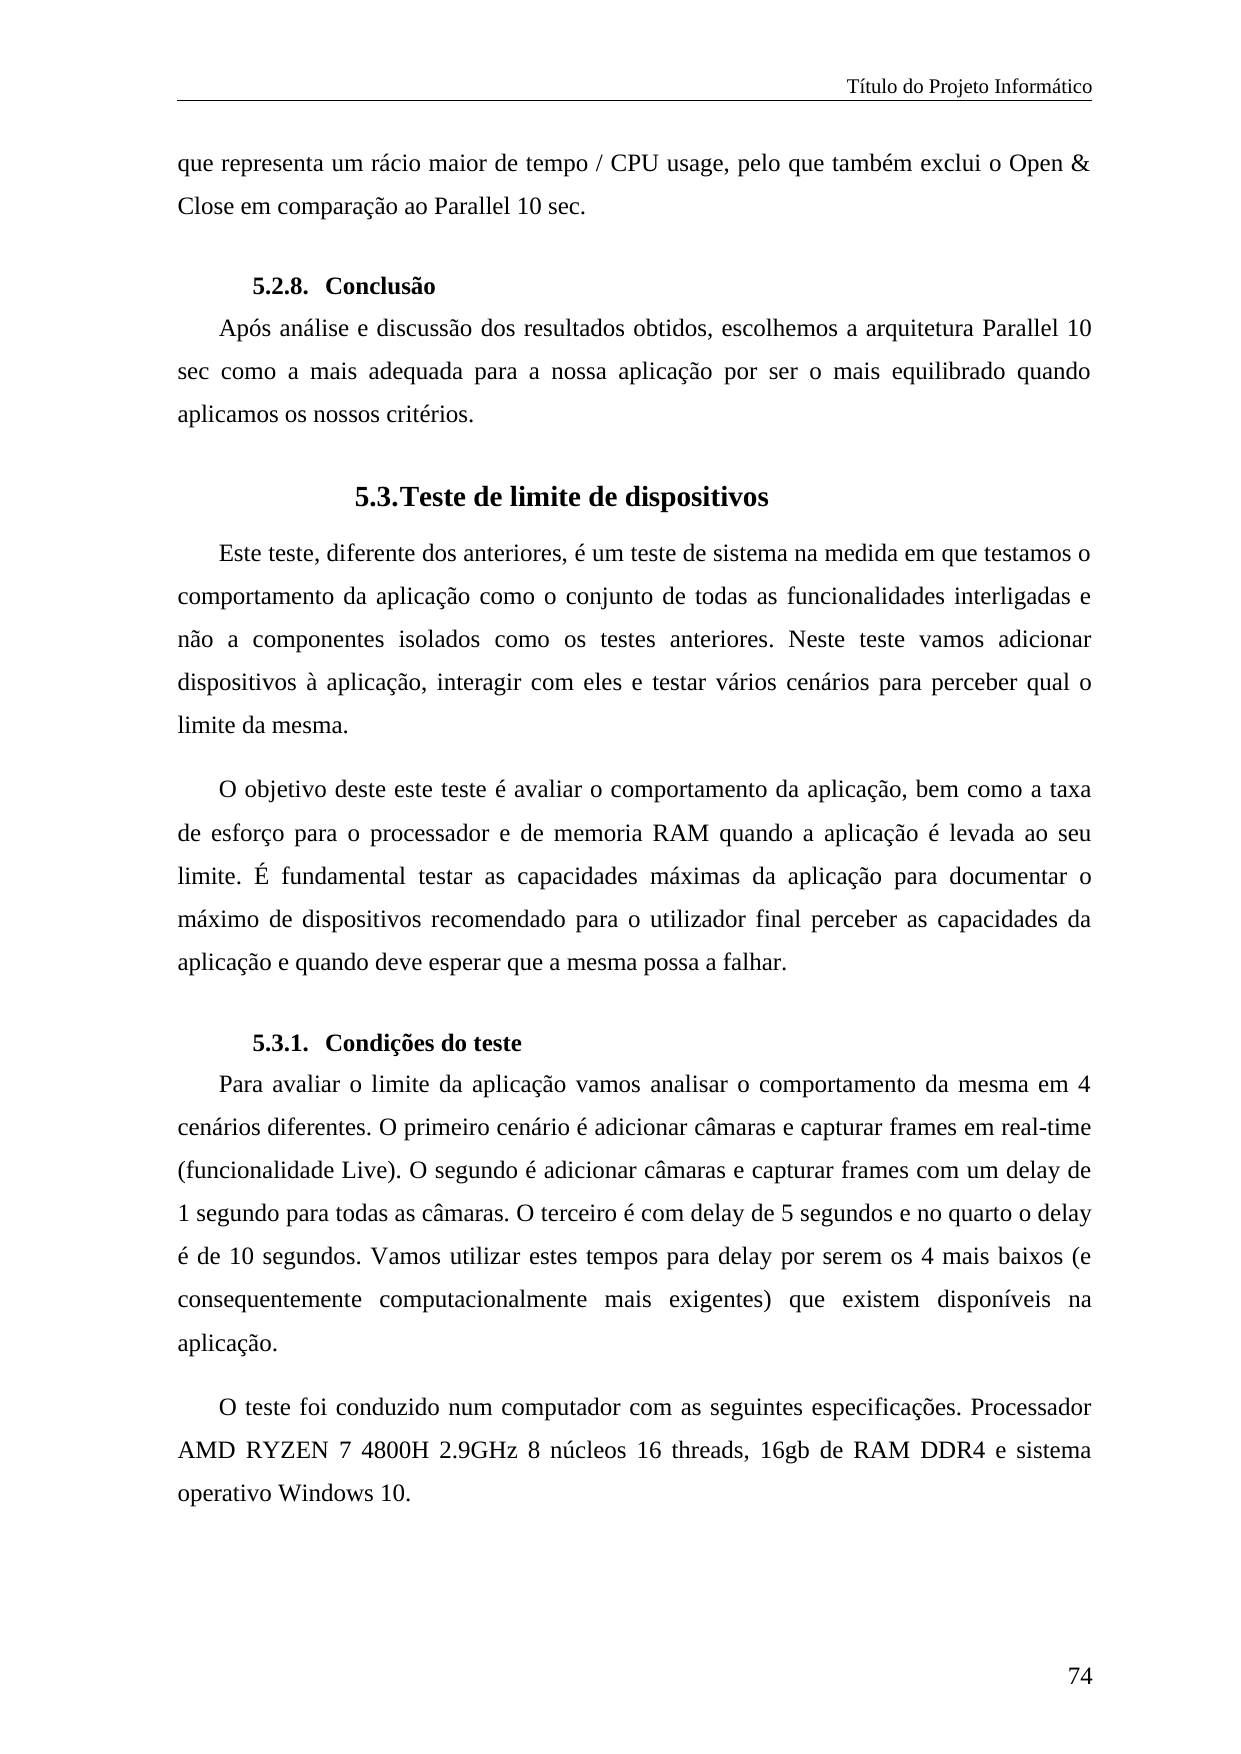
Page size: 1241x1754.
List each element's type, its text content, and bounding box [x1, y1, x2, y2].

subtitle Condições do teste [252, 1028, 1092, 1056]
text Após análise e discussão dos resultados obtidos, escolhemos a arquitetura Parallel 10 sec como a mais adequada para a nossa aplicação por ser o mais equilibrado quando aplicamos os nossos critérios. [177, 313, 1092, 428]
text Para avaliar o limite da aplicação vamos analisar o comportamento da mesma em 4 cenários diferentes. O primeiro cenário é adicionar câmaras e capturar frames em real-time (funcionalidade Live). O segundo é adicionar câmaras e capturar frames com um delay de 1 segundo para todas as câmaras. O terceiro é com delay de 5 segundos e no quarto o delay é de 10 segundos. Vamos utilizar estes tempos para delay por serem os 4 mais baixos (e consequentemente computacionalmente mais exigentes) que existem disponíveis na aplicação. [177, 1069, 1092, 1356]
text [177, 148, 1092, 219]
text Este teste, diferente dos anteriores, é um teste de sistema na medida em que testamos o comportamento da aplicação como o conjunto de todas as funcionalidades interligadas e não a componentes isolados como os testes anteriores. Neste teste vamos adicionar dispositivos à aplicação, interagir com eles e testar vários cenários para perceber qual o limite da mesma. [177, 538, 1092, 739]
text O teste foi conduzido num computador com as seguintes especificações. Processador AMD RYZEN 7 4800H 2.9GHz 8 núcleos 16 threads, 16gb de RAM DDR4 e sistema operativo Windows 10. [177, 1392, 1092, 1507]
text O objetivo deste este teste é avaliar o comportamento da aplicação, bem como a taxa de esforço para o processador e de memoria RAM quando a aplicação é levada ao seu limite. É fundamental testar as capacidades máximas da aplicação para documentar o máximo de dispositivos recomendado para o utilizador final perceber as capacidades da aplicação e quando deve esperar que a mesma possa a falhar. [177, 774, 1092, 976]
subtitle Teste de limite de dispositivos [354, 479, 1092, 513]
subtitle Conclusão [252, 271, 1092, 300]
